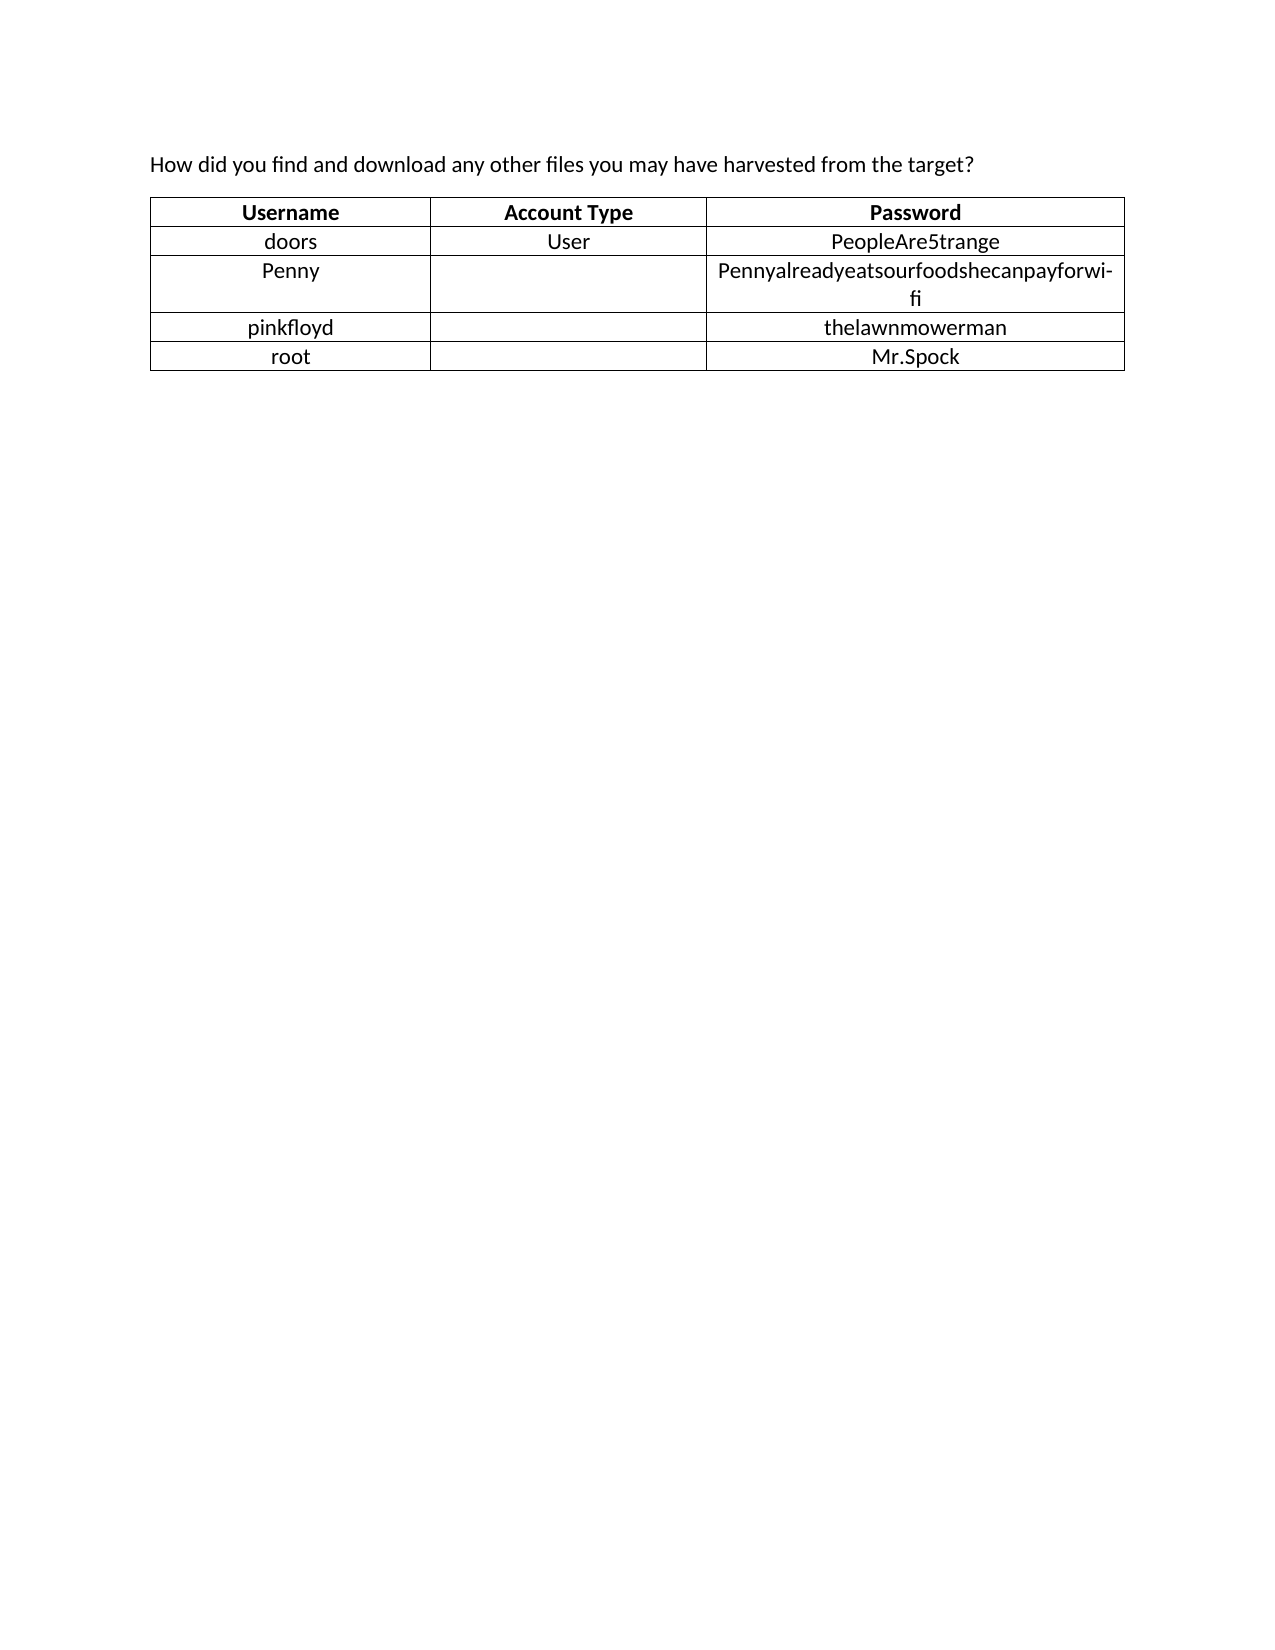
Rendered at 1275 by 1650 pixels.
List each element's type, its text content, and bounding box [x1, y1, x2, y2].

table_header Username [151, 198, 430, 226]
table_cell [431, 313, 706, 341]
table_cell Pennyalreadyeatsourfoodshecanpayforwi-fi [707, 256, 1124, 312]
table_header Account Type [431, 198, 706, 226]
text How did you find and download any other files you may have harvested from the target? [150, 150, 1125, 178]
table_cell pinkfloyd [151, 313, 430, 341]
table_cell [431, 342, 706, 370]
table_cell doors [151, 227, 430, 255]
table_cell Penny [151, 256, 430, 312]
table_cell thelawnmowerman [707, 313, 1124, 341]
table_cell root [151, 342, 430, 370]
table_cell Mr.Spock [707, 342, 1124, 370]
table_cell [431, 256, 706, 312]
table_cell User [431, 227, 706, 255]
table_cell PeopleAre5trange [707, 227, 1124, 255]
table_header Password [707, 198, 1124, 226]
